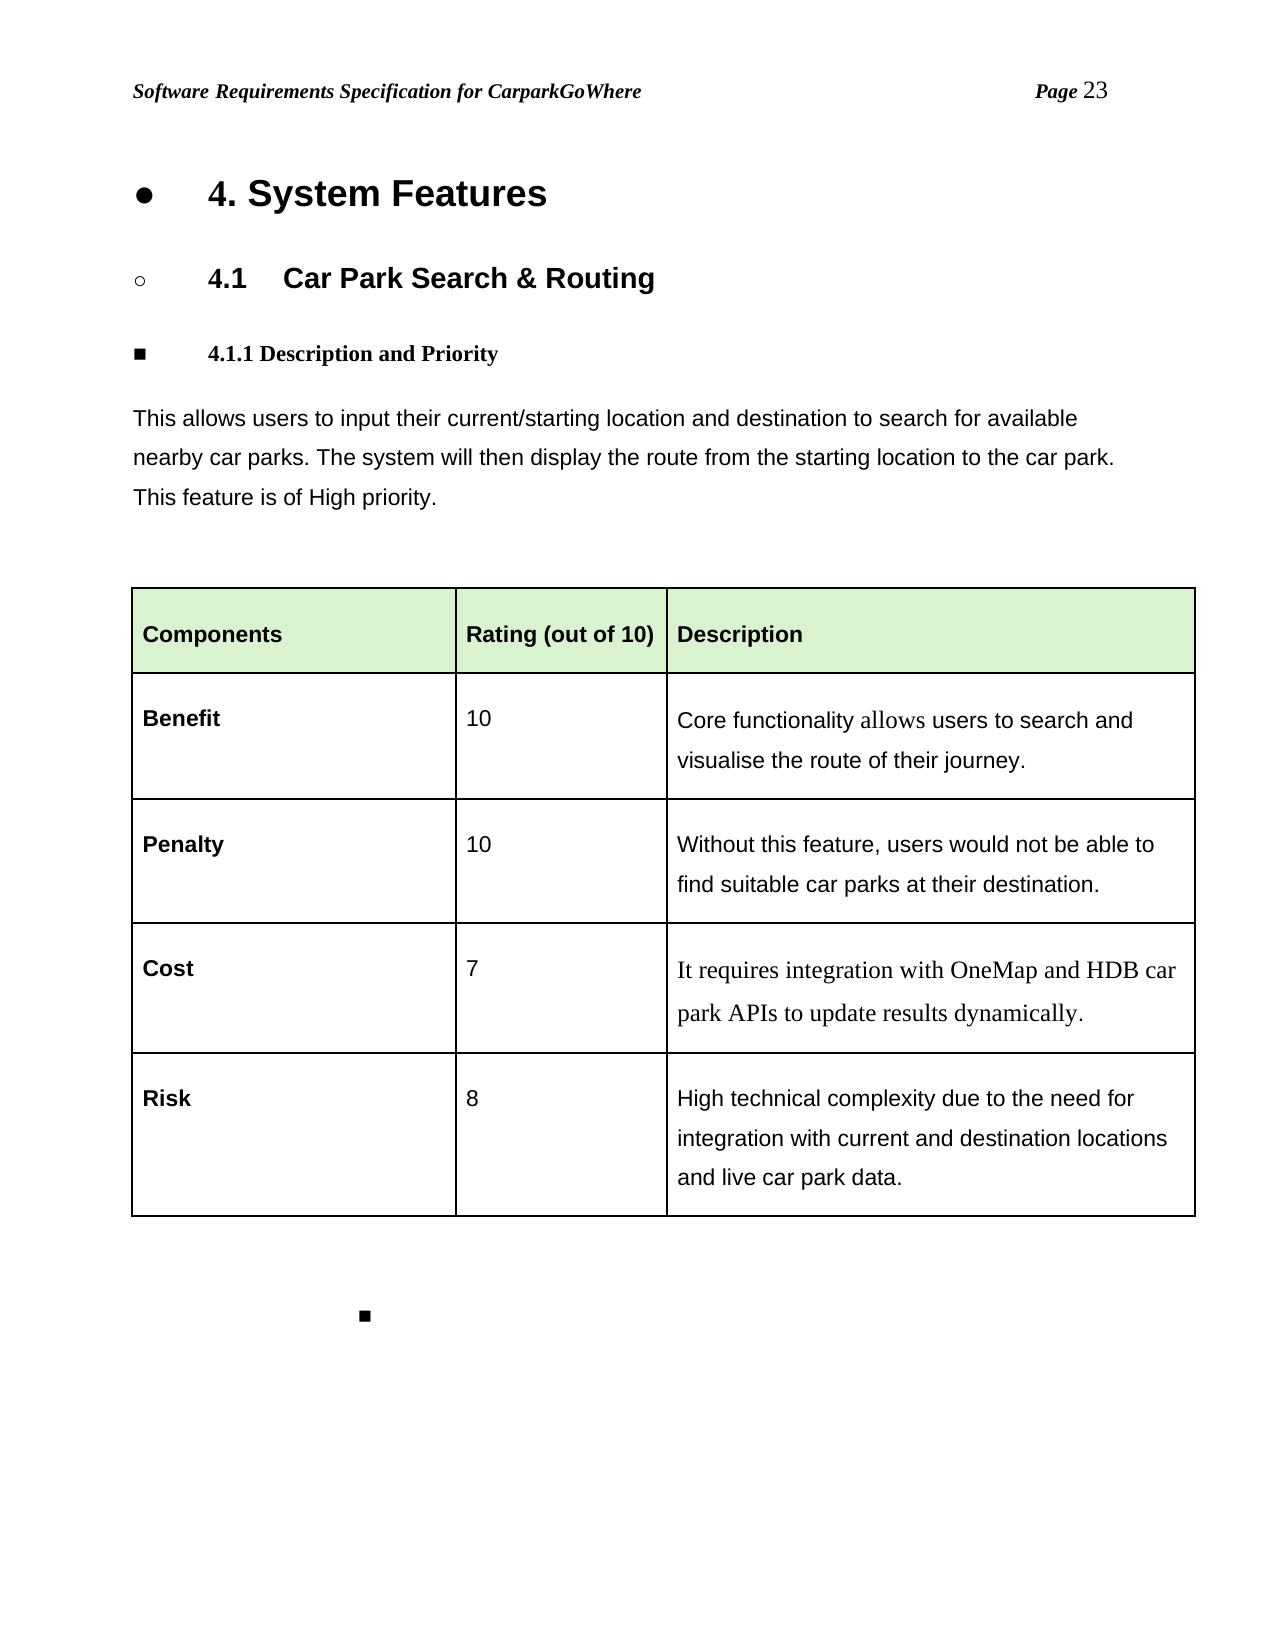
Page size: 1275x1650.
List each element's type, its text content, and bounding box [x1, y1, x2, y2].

subtitle 4.1 Car Park Search & Routing [133, 261, 1140, 294]
text This allows users to input their current/starting location and destination to search for available nearby car parks. The system will then display the route from the starting location to the car park. This feature is of High priority. [133, 405, 1140, 510]
subtitle 4. System Features [133, 171, 1140, 214]
subtitle 4.1.1 Description and Priority [133, 340, 1140, 367]
